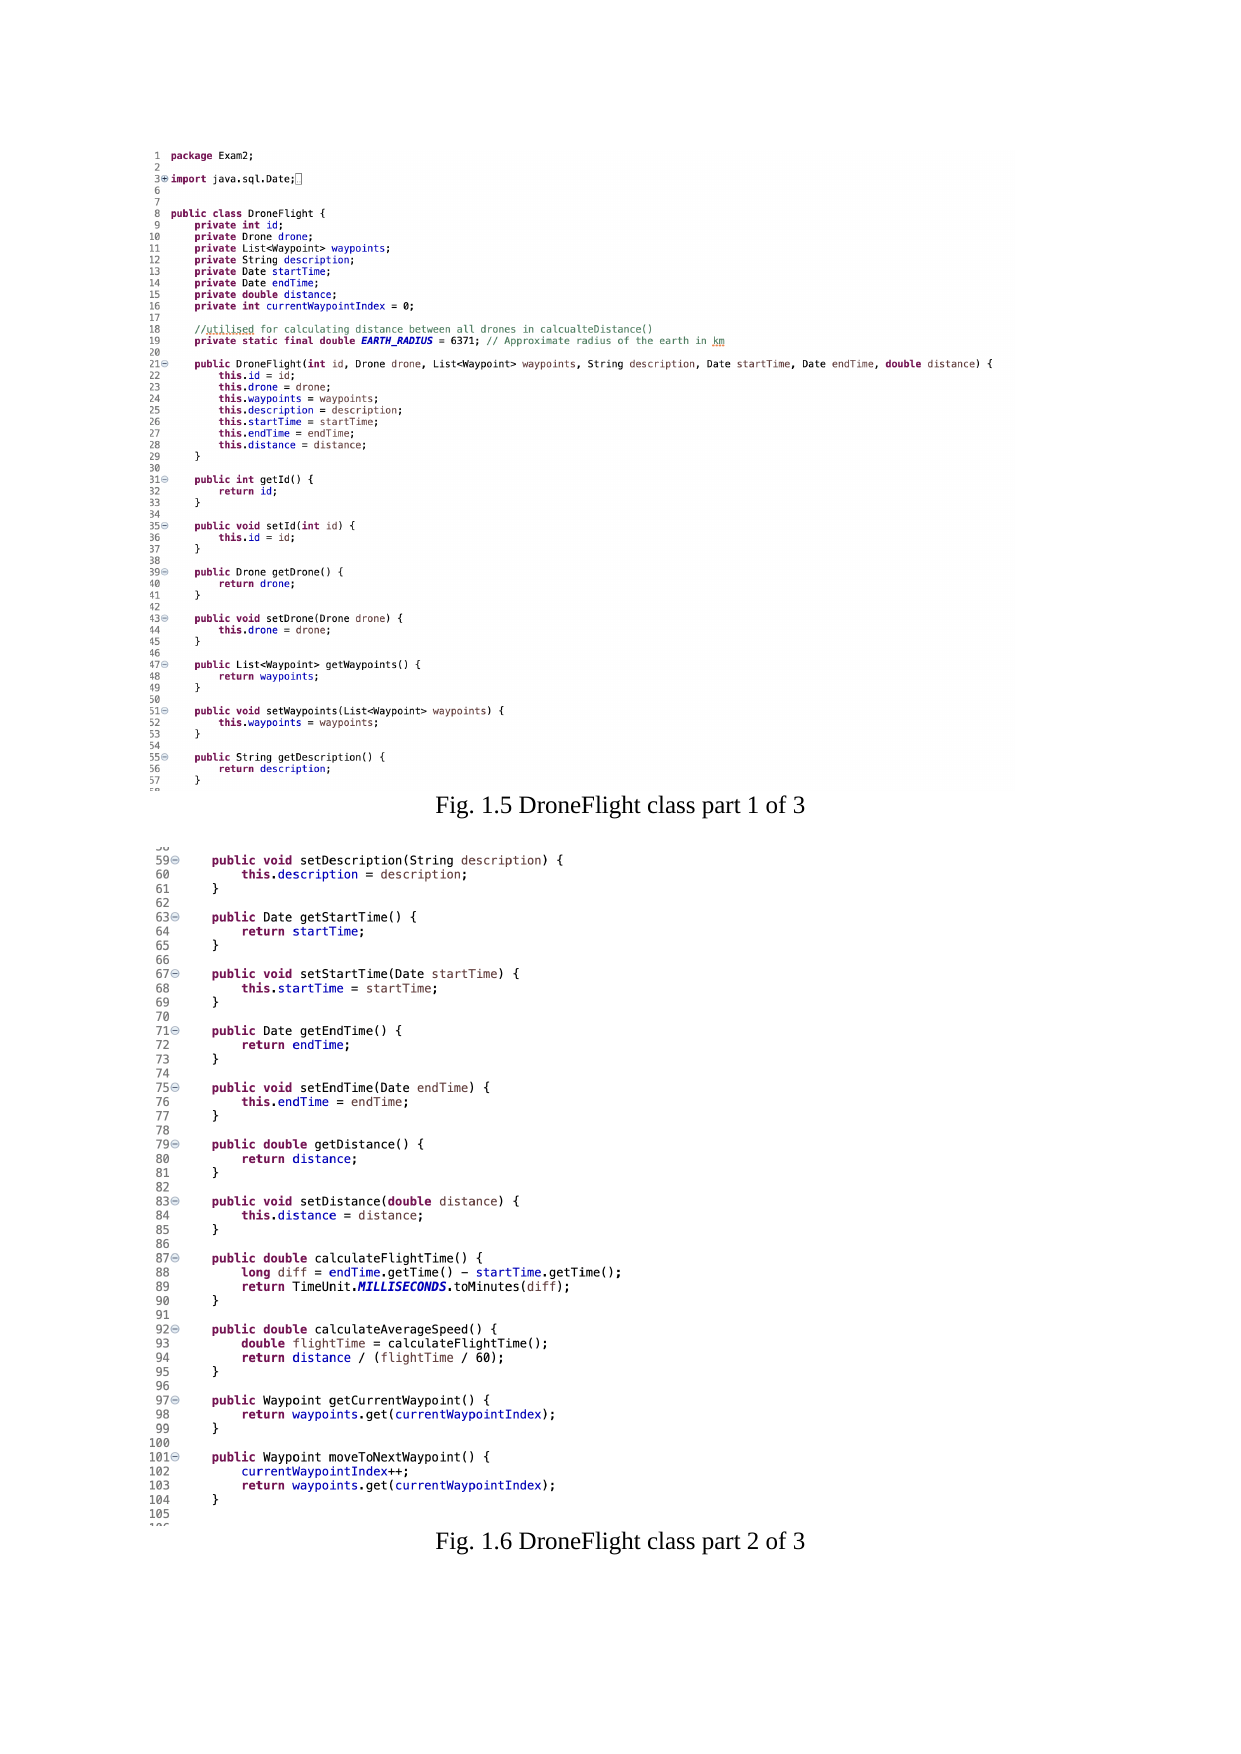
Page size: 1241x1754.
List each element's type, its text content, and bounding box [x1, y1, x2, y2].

text Fig. 1.5 DroneFlight class part 1 of 3 [150, 790, 1090, 819]
picture [150, 150, 1015, 791]
picture [150, 847, 1015, 1526]
text Fig. 1.6 DroneFlight class part 2 of 3 [150, 1526, 1090, 1555]
